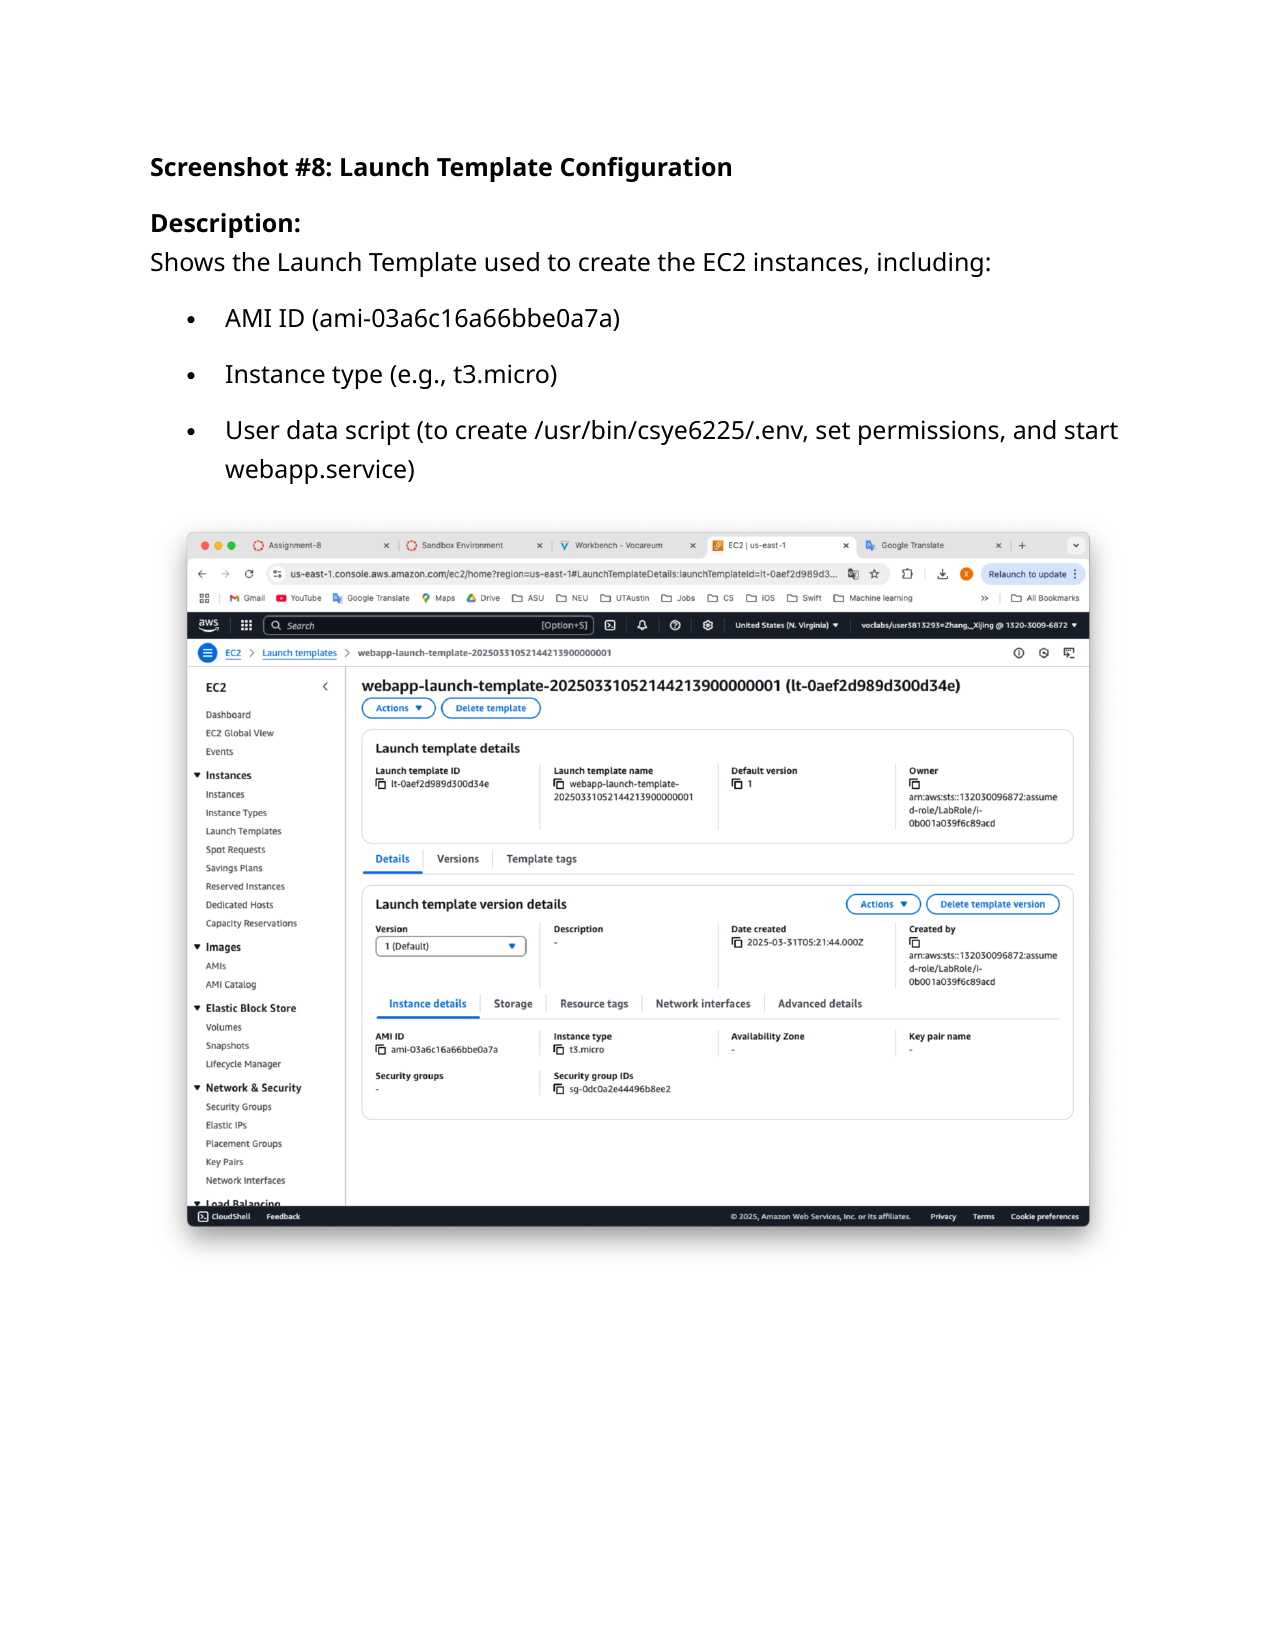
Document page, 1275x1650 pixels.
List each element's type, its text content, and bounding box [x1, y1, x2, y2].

list Instance type (e.g., t3.micro) [187, 357, 1125, 391]
picture [150, 507, 1125, 1275]
text Screenshot #8: Launch Template Configuration [150, 150, 1125, 184]
list User data script (to create /usr/bin/csye6225/.env, set permissions, and start webapp.service) [187, 412, 1125, 486]
list AMI ID (ami-03a6c16a66bbe0a7a) [187, 301, 1125, 335]
text Description: Shows the Launch Template used to create the EC2 instances, including: [150, 206, 1125, 279]
